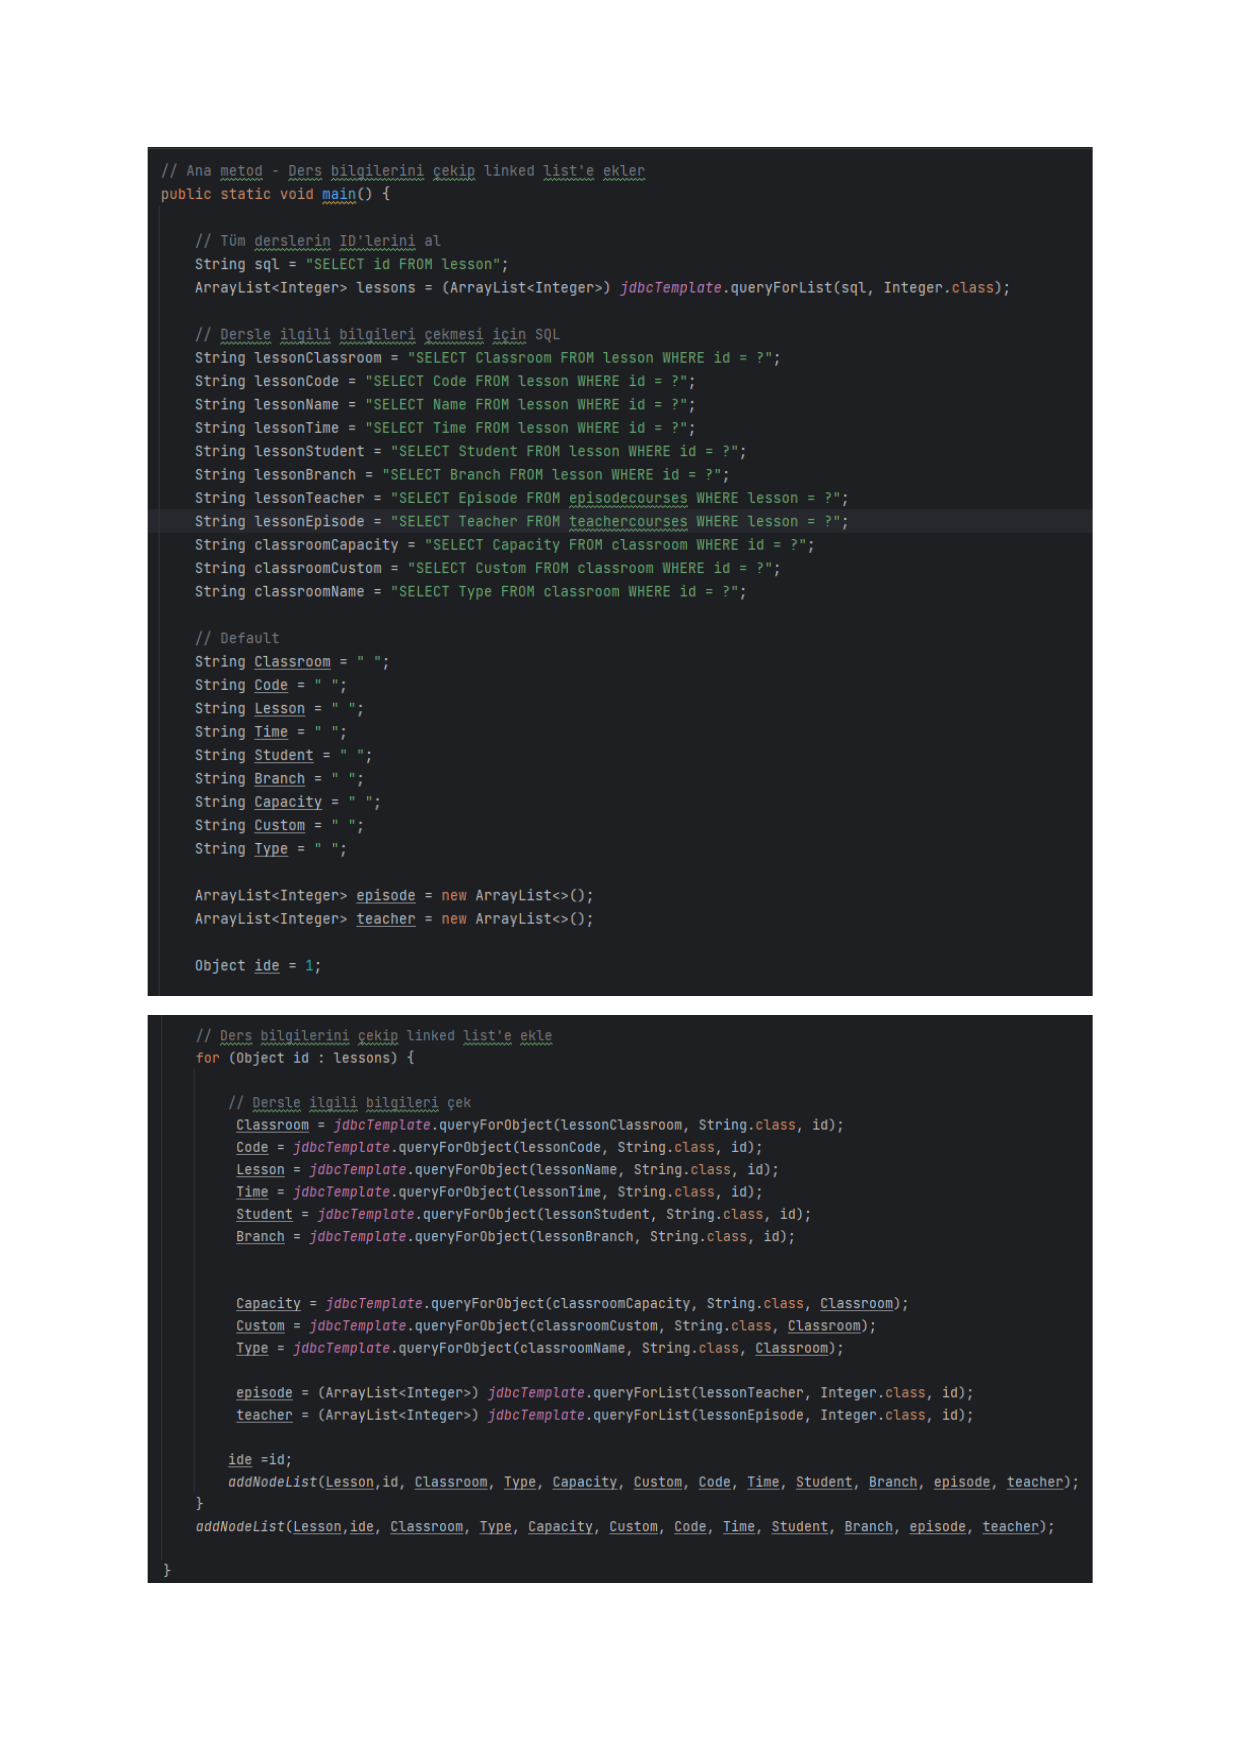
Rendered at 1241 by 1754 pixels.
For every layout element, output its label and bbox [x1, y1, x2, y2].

picture [147, 147, 1093, 996]
picture [147, 1015, 1093, 1583]
